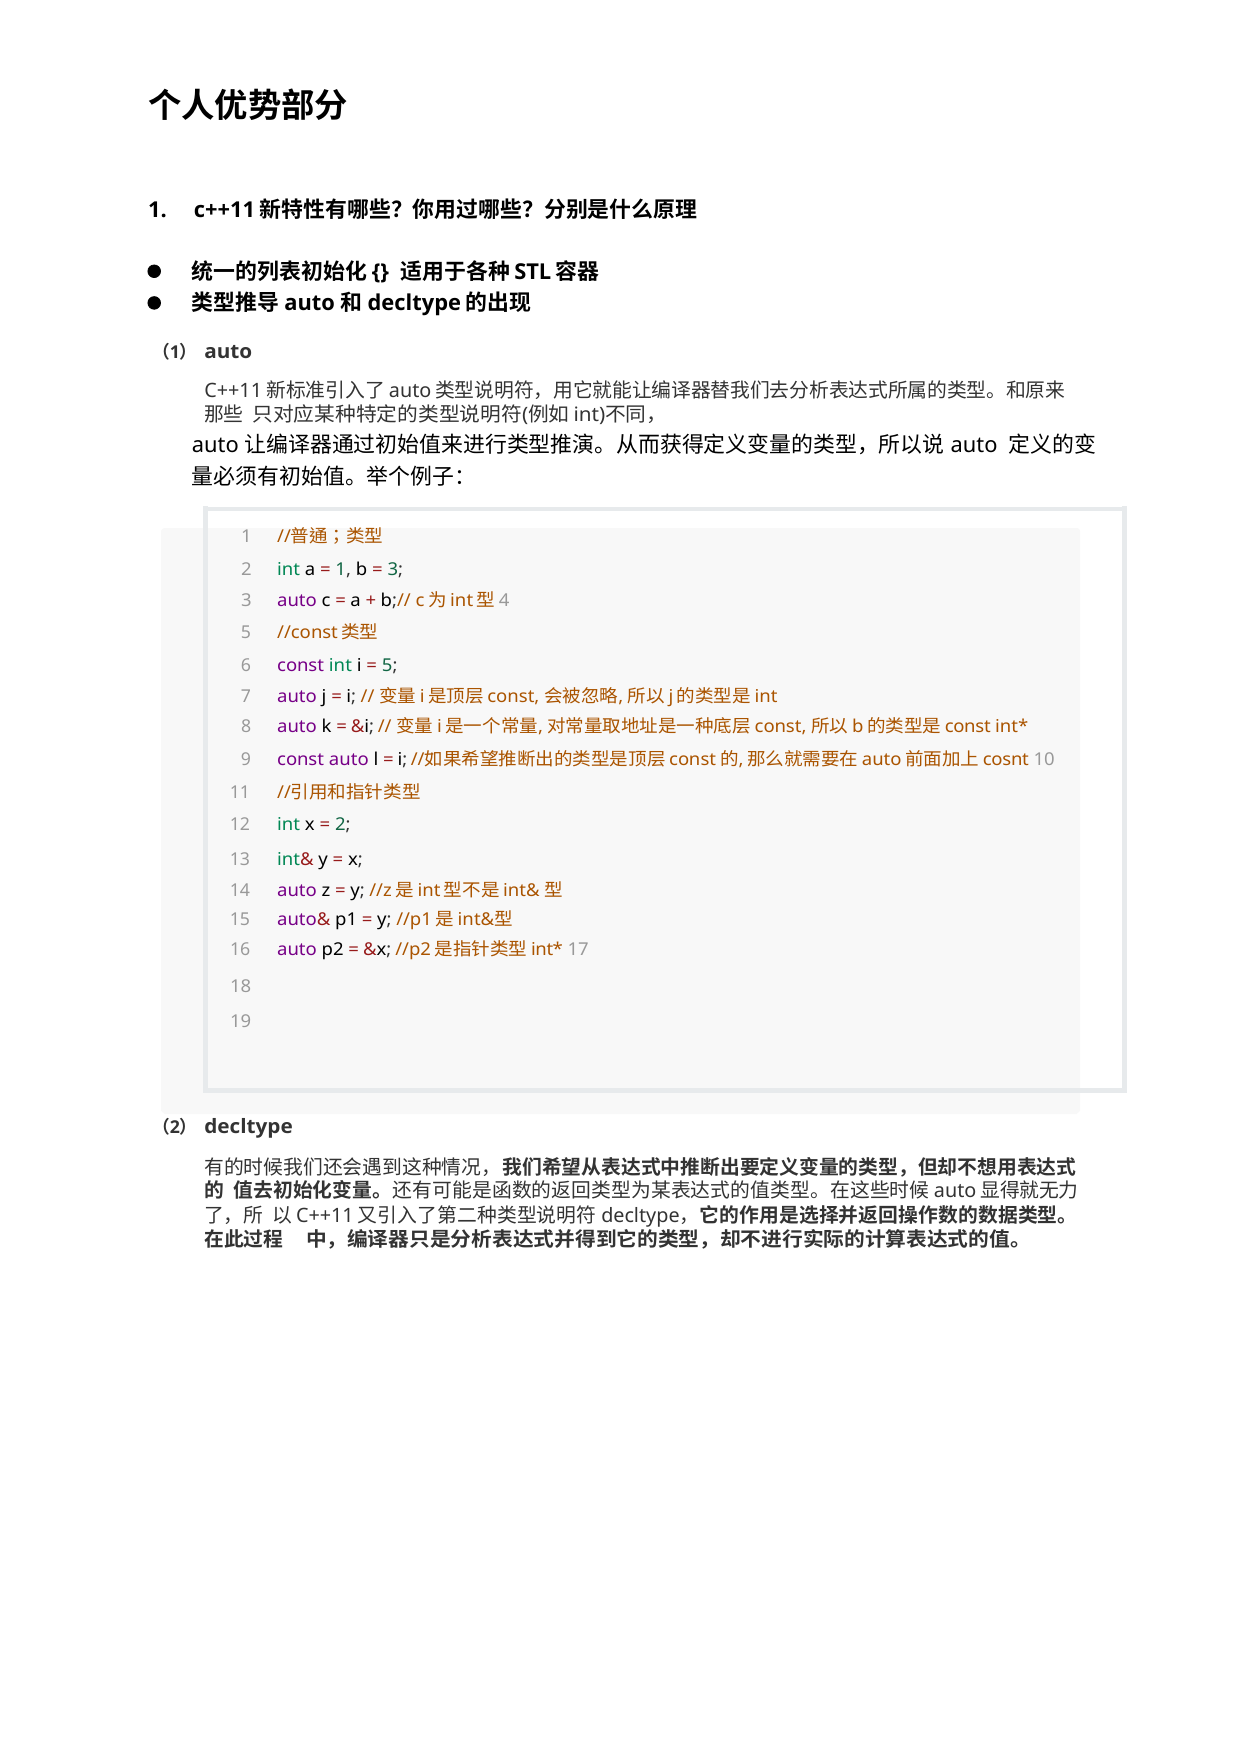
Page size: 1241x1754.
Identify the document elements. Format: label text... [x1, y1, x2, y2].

text auto 让编译器通过初始值来进行类型推演。从而获得定义变量的类型，所以说 auto 定义的变量必须有初始值。举个例子： [192, 427, 1096, 490]
subtitle 个人优势部分 [148, 79, 1096, 127]
list 统一的列表初始化 {} 适用于各种STL容器 [146, 254, 1096, 285]
text 有的时候我们还会遇到这种情况，我们希望从表达式中推断出要定义变量的类型，但却不想用表达式的 值去初始化变量。还有可能是函数的返回类型为某表达式的值类型。在这些时候auto显得就无力了，所 以C++11又引入了第二种类型说明符decltype，它的作用是选择并返回操作数的数据类型。在此过程 中，编译器只是分析表达式并得到它的类型，却不进行实际的计算表达式的值。 [204, 1155, 1078, 1253]
text C++11新标准引入了auto类型说明符，用它就能让编译器替我们去分析表达式所属的类型。和原来那些 只对应某种特定的类型说明符(例如 int)不同， [204, 378, 1077, 427]
list auto [152, 337, 1096, 364]
list 类型推导 auto 和 decltype的出现 [146, 285, 1096, 317]
list decltype [152, 1112, 1096, 1139]
subtitle c++11新特性有哪些？你用过哪些？分别是什么原理 [148, 192, 1096, 223]
table_header 1 //普通；类型 2 int a = 1, b = 3; 3 auto c = a + b;// c为int型4 //const类型 const int i = 5; auto j = i; // 变量i是顶层const, 会被忽略, 所以j的类型是int auto k = &i; // 变量i是一个常量, 对常量取地址是一种底层const, 所以b的类型是const int* const auto l = i; //如果希望推断出的类型是顶层const的, 那么就需要在auto前面加上cosnt 10 //引用和指针类型 int x = 2; int& y = x; auto z = y; //z是int型不是int& 型 auto& p1 = y; //p1是int&型 auto p2 = &x; //p2是指针类型int* 17 18 19 [208, 511, 1122, 1088]
